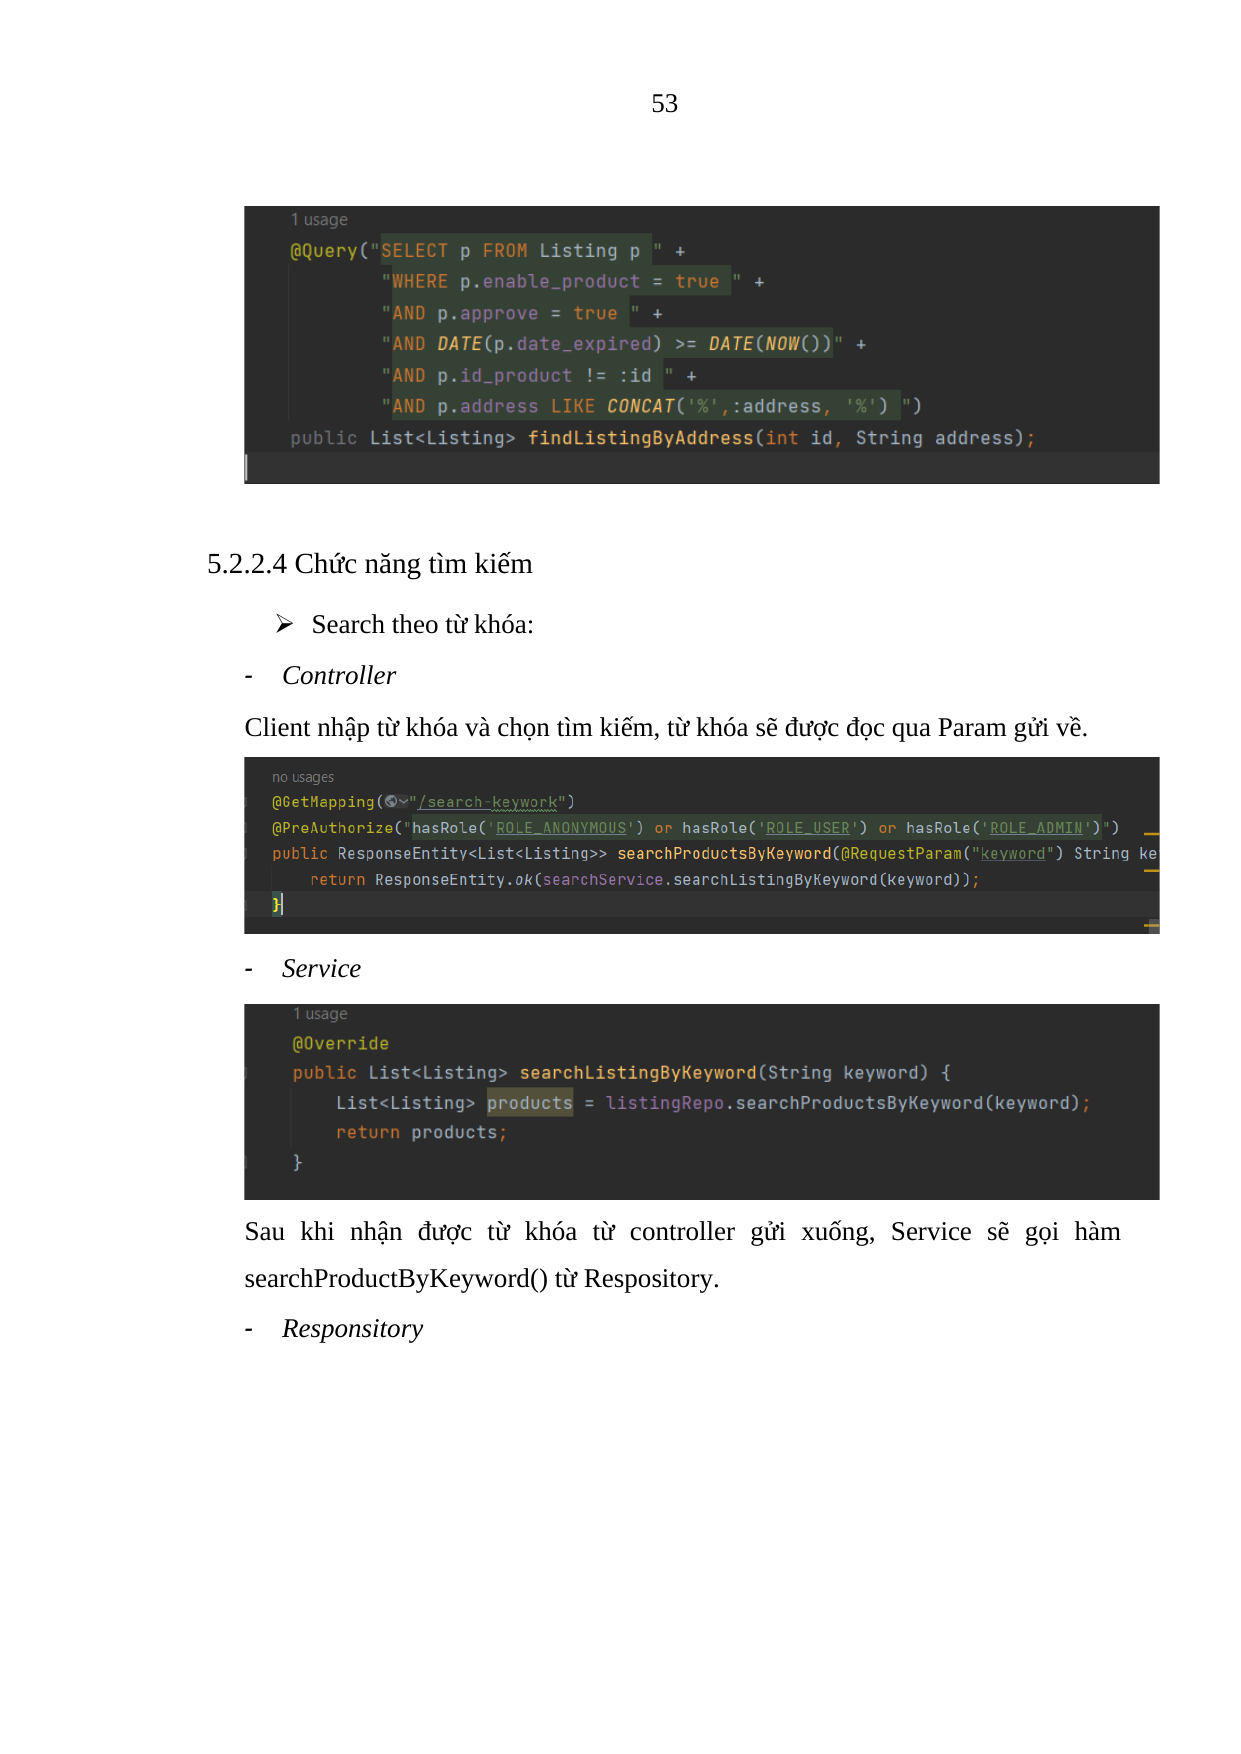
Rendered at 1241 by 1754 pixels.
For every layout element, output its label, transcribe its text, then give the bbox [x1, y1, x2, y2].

picture [244, 1004, 1160, 1200]
list Responsitory [244, 1308, 1122, 1345]
list Controller [244, 655, 1122, 692]
picture [244, 757, 1160, 934]
picture [244, 206, 1160, 484]
subtitle Chức năng tìm kiếm [207, 546, 1122, 579]
text Client nhập từ khóa và chọn tìm kiếm, từ khóa sẽ được đọc qua Param gửi về. [244, 711, 1122, 742]
list Search theo từ khóa: [274, 608, 1122, 640]
text Sau khi nhận được từ khóa từ controller gửi xuống, Service sẽ gọi hàm searchProductByKeyword() từ Respository. [244, 1215, 1122, 1293]
list Service [244, 949, 1122, 986]
